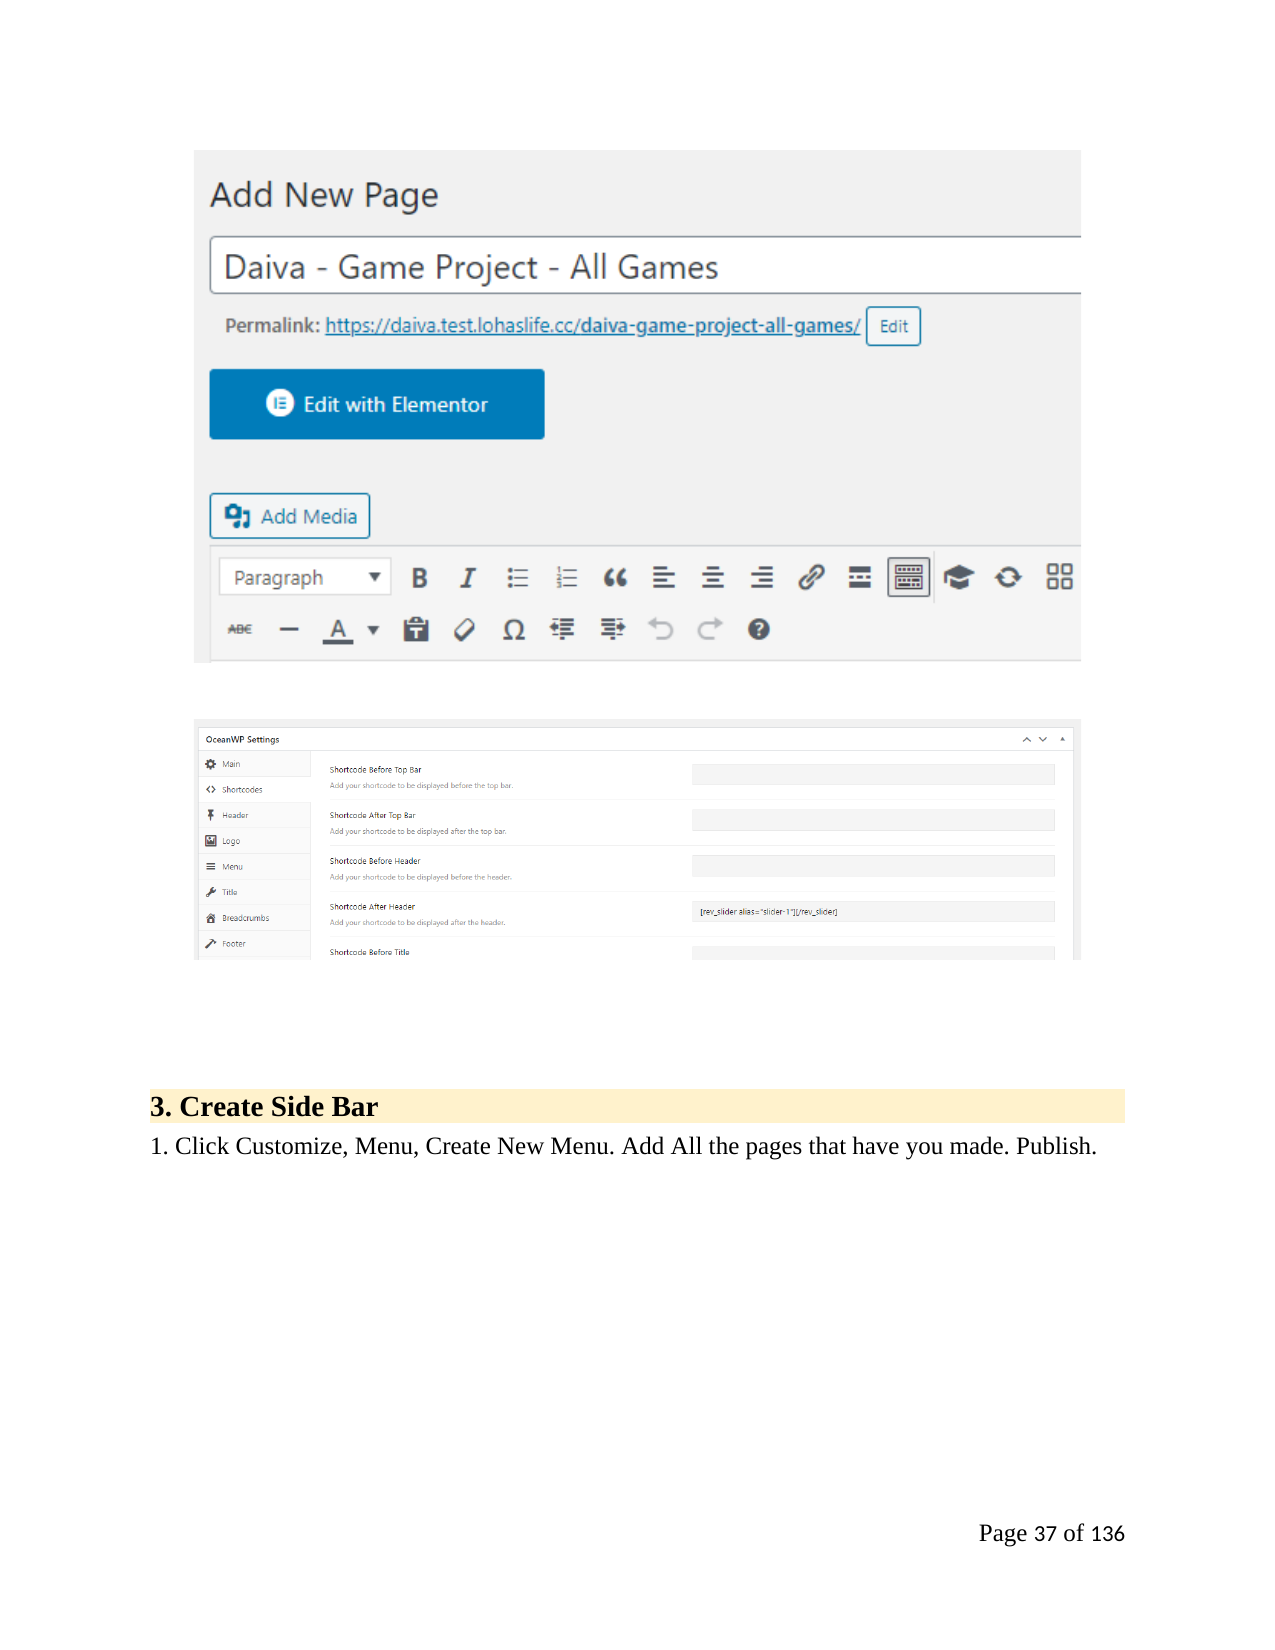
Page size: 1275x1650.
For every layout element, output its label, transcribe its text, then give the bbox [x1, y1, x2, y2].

text 1. Click Customize, Menu, Create New Menu. Add All the pages that have you made. Publish. [150, 1131, 1125, 1160]
picture [193, 150, 1082, 663]
subtitle 3. Create Side Bar [150, 1089, 1125, 1123]
picture [193, 719, 1082, 960]
